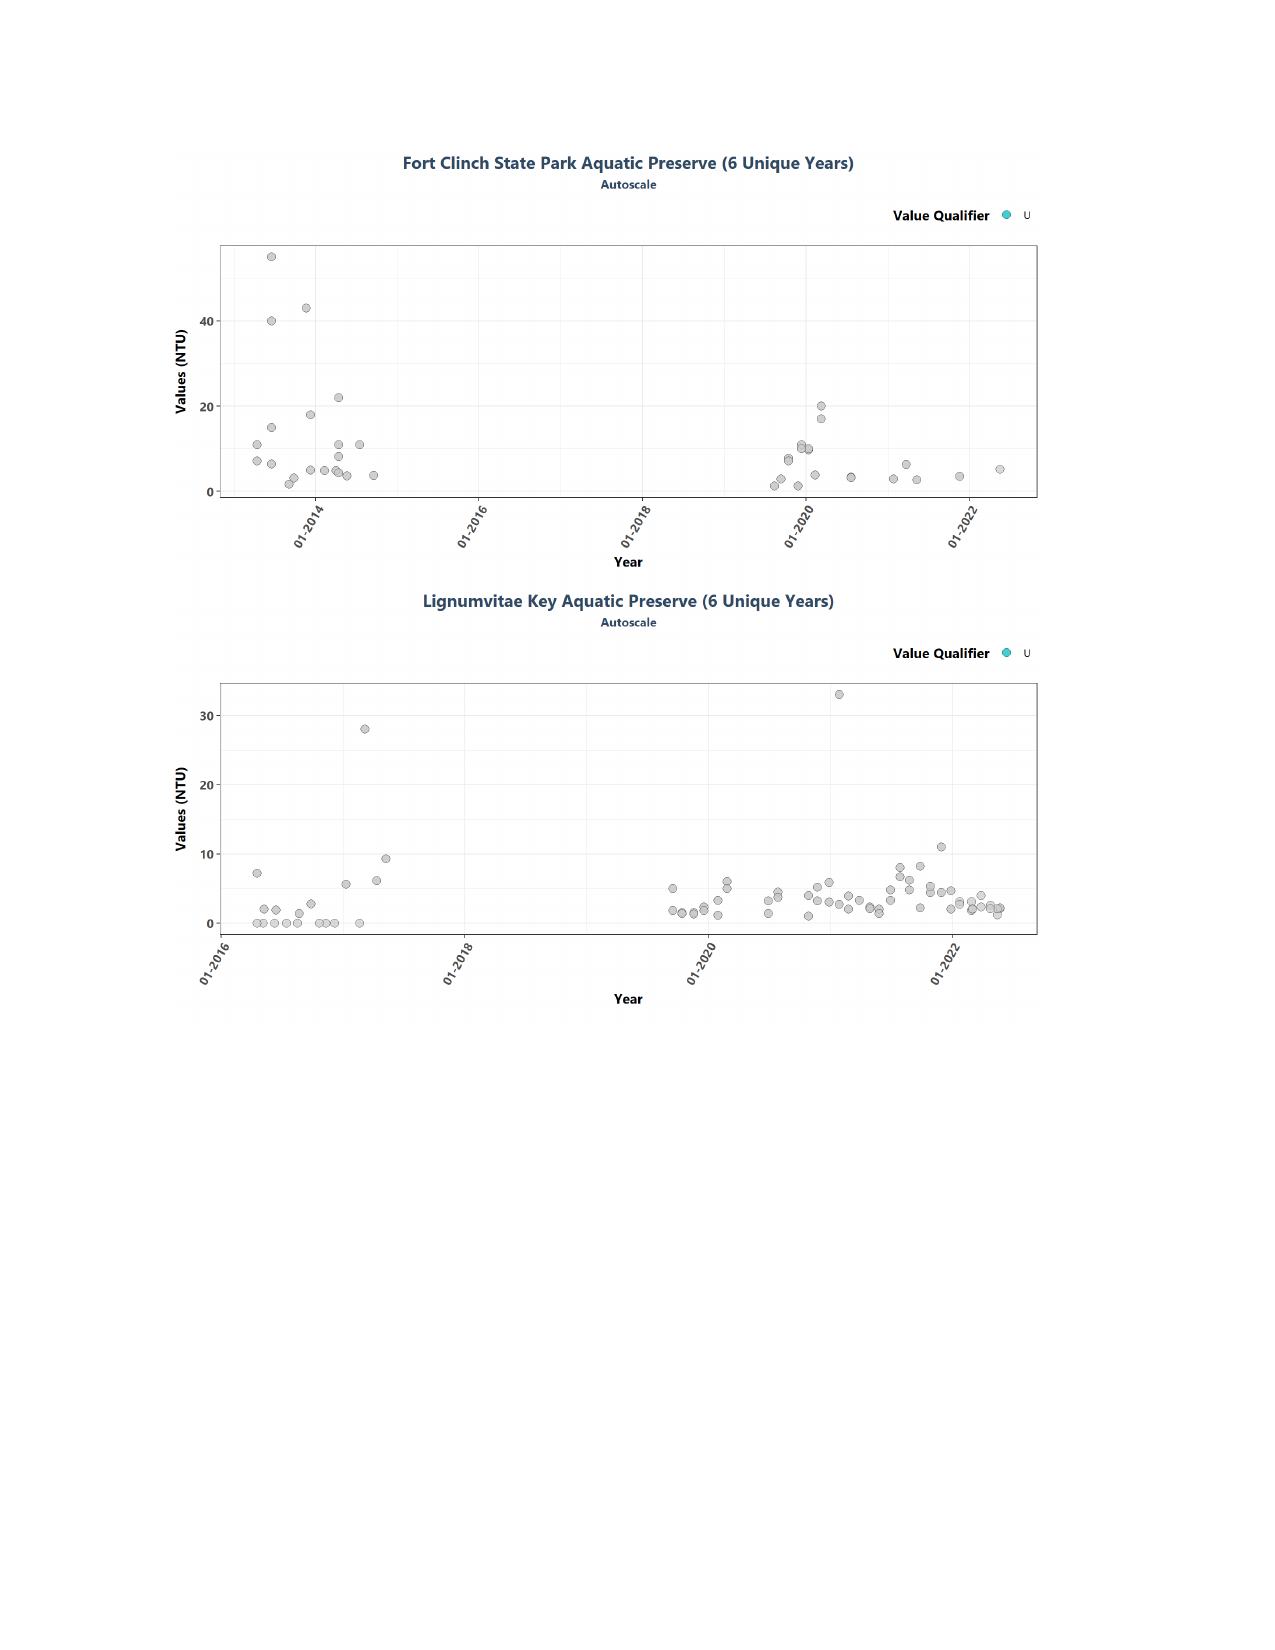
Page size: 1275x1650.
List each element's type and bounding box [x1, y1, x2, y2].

picture [168, 150, 1044, 1025]
